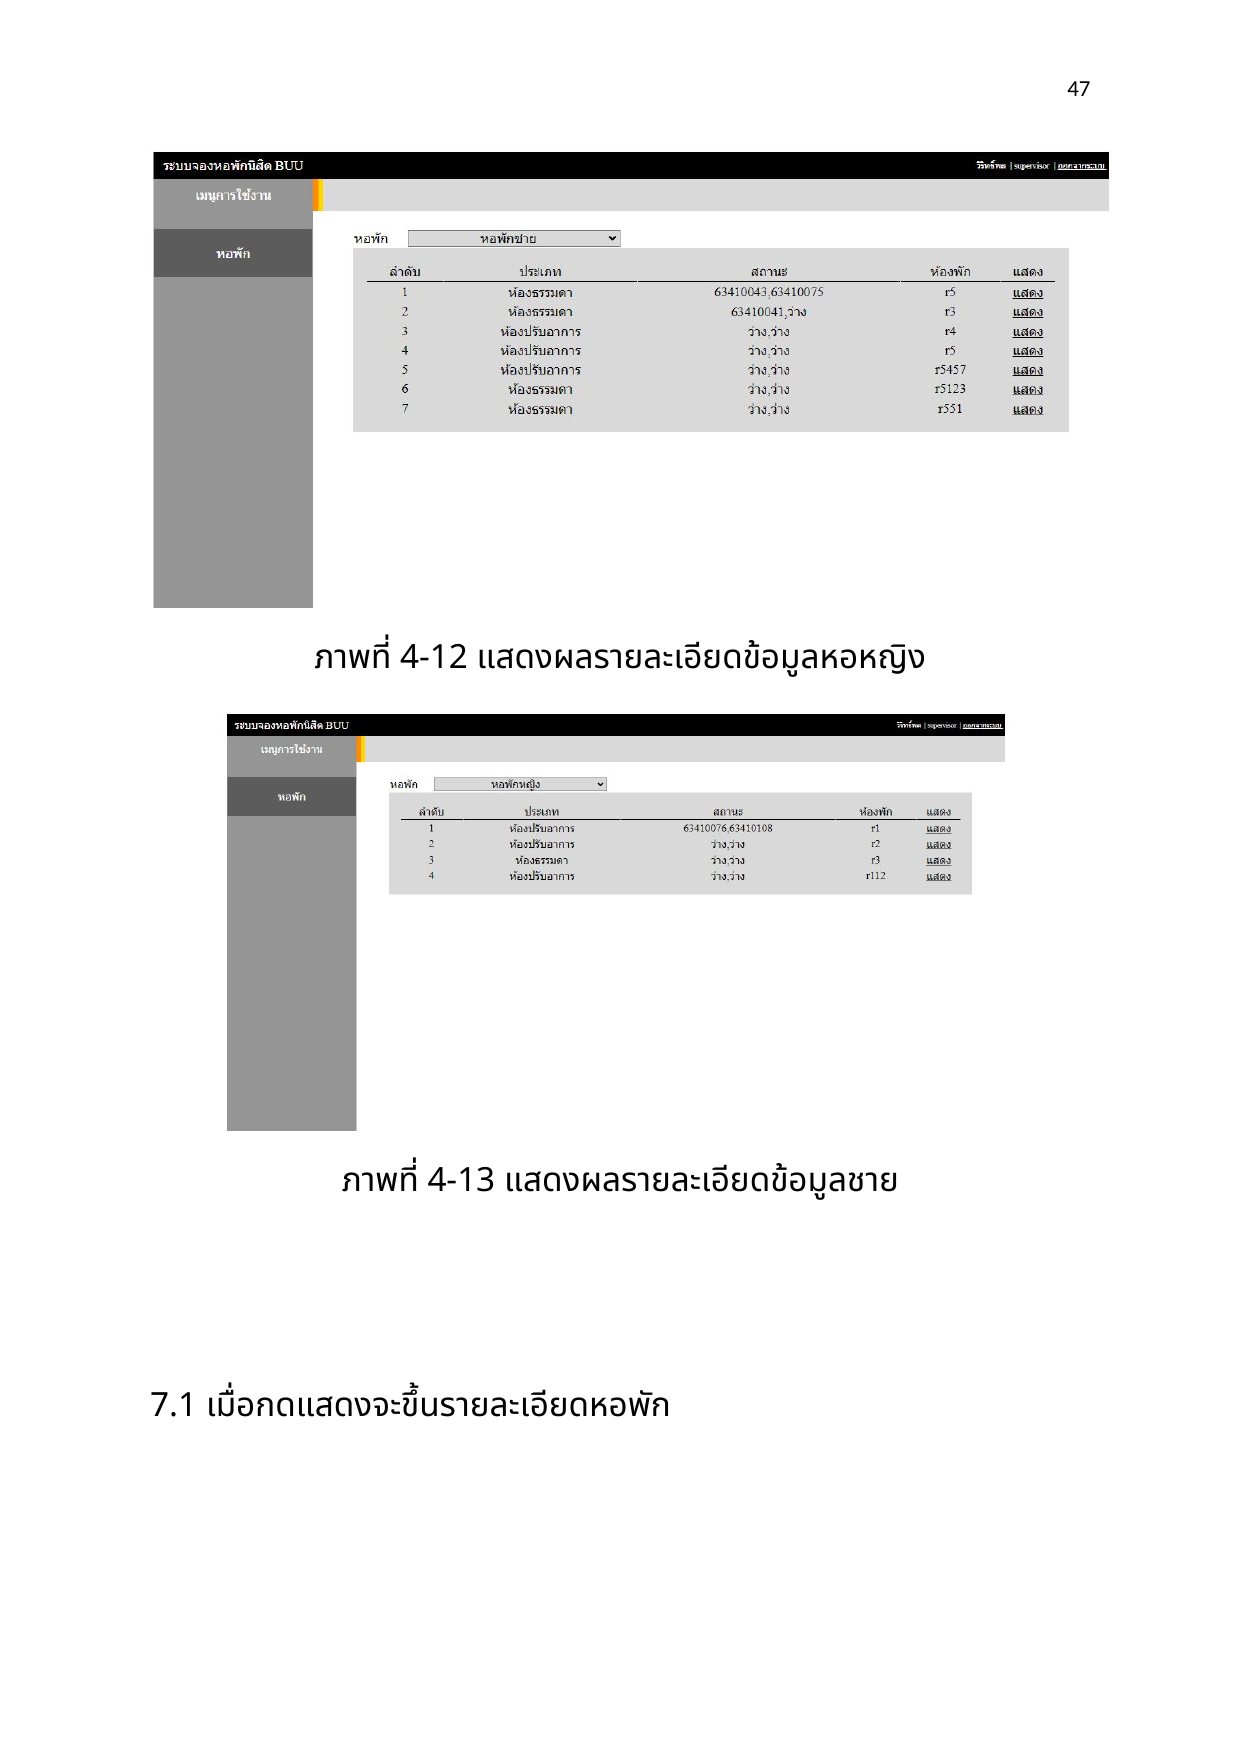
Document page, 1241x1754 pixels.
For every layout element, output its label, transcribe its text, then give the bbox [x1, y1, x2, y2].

picture [150, 150, 1125, 608]
text ภาพที่ 4-12 แสดงผลรายละเอียดข้อมูลหอหญิง [150, 633, 1090, 683]
picture [222, 711, 1018, 1131]
text 7.1 เมื่อกดแสดงจะขึ้นรายละเอียดหอพัก [150, 1381, 1090, 1431]
text ภาพที่ 4-13 แสดงผลรายละเอียดข้อมูลชาย [150, 1156, 1090, 1206]
